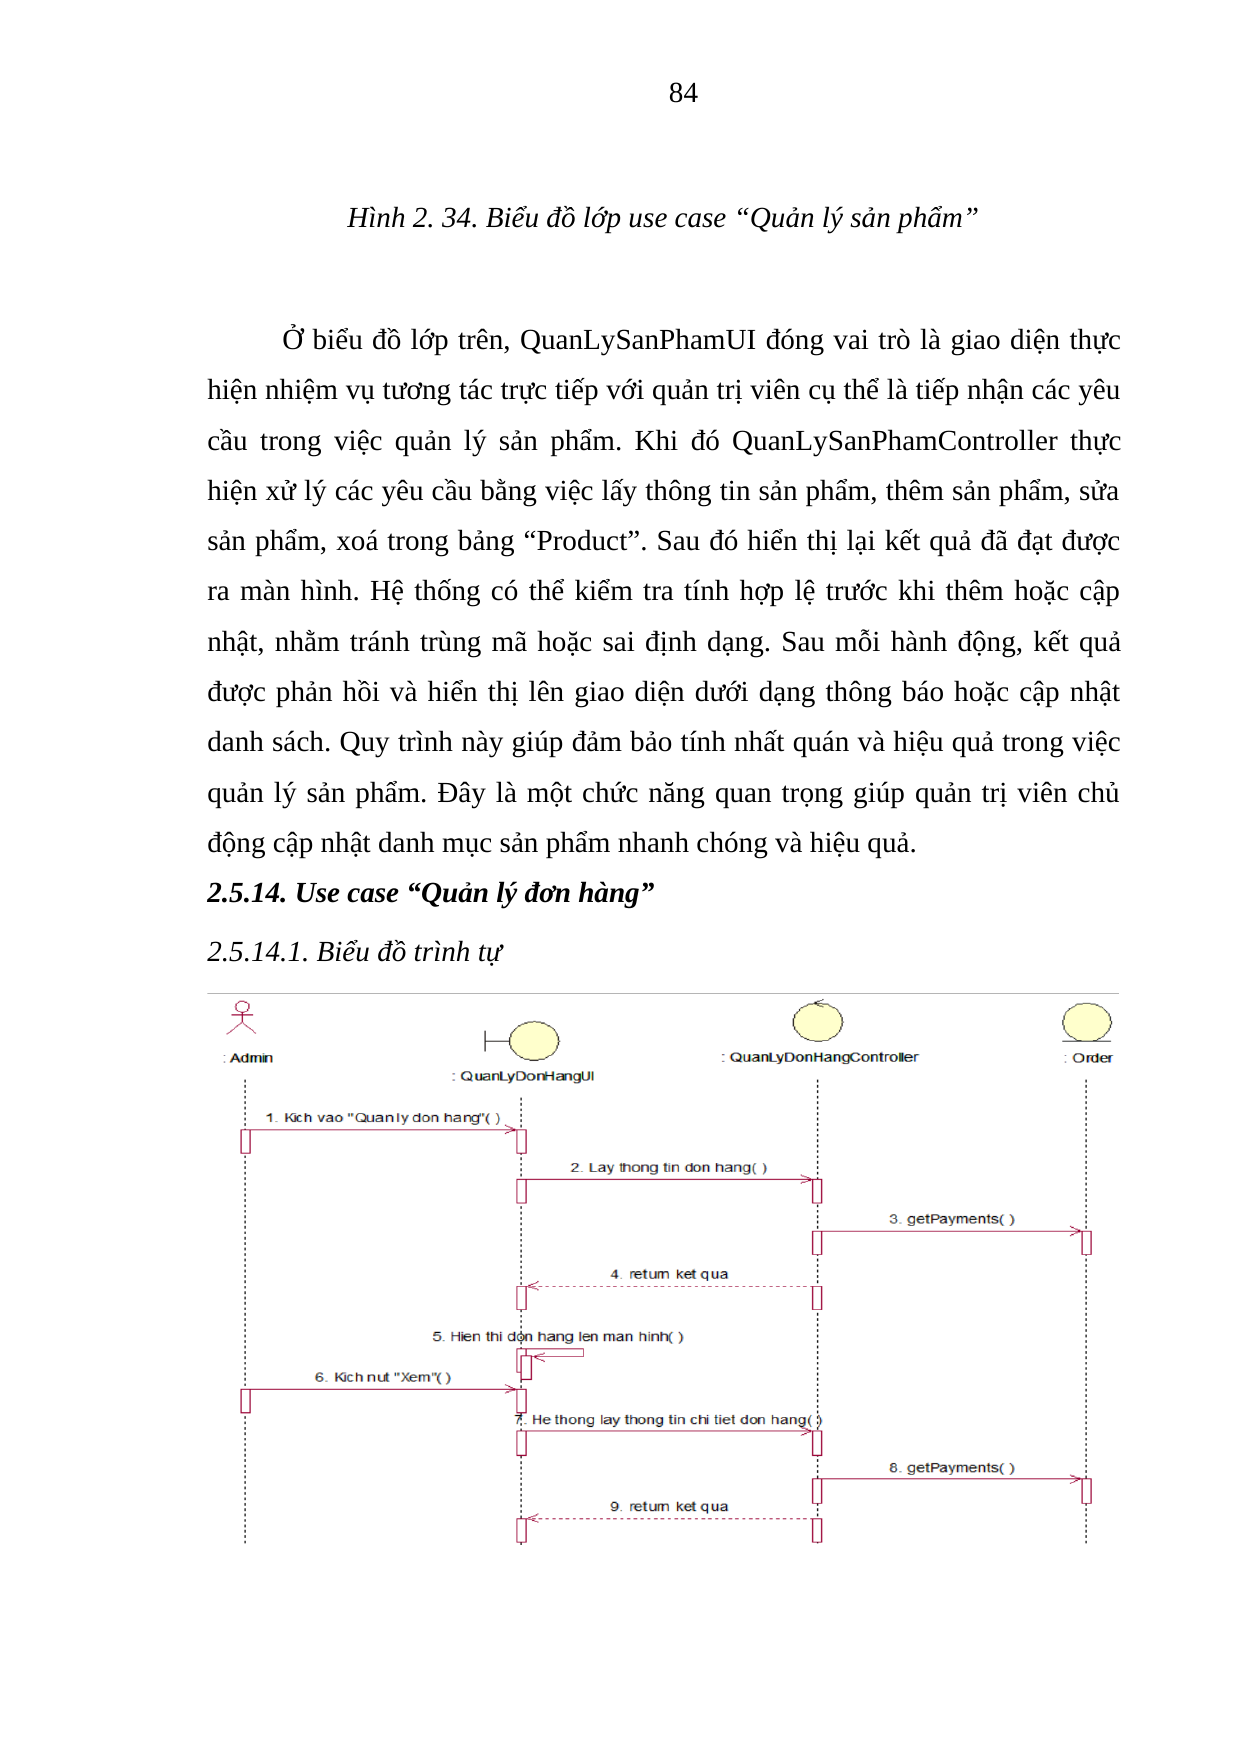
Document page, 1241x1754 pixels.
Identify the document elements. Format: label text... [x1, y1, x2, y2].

text Ở biểu đồ lớp trên, QuanLySanPhamUI đóng vai trò là giao diện thực hiện nhiệm vụ tương tác trực tiếp với quản trị viên cụ thể là tiếp nhận các yêu cầu trong việc quản lý sản phẩm. Khi đó QuanLySanPhamController thực hiện xử lý các yêu cầu bằng việc lấy thông tin sản phẩm, thêm sản phẩm, sửa sản phẩm, xoá trong bảng “Product”. Sau đó hiển thị lại kết quả đã đạt được ra màn hình. Hệ thống có thể kiểm tra tính hợp lệ trước khi thêm hoặc cập nhật, nhằm tránh trùng mã hoặc sai định dạng. Sau mỗi hành động, kết quả được phản hồi và hiển thị lên giao diện dưới dạng thông báo hoặc cập nhật danh sách. Quy trình này giúp đảm bảo tính nhất quán và hiệu quả trong việc quản lý sản phẩm. Đây là một chức năng quan trọng giúp quản trị viên chủ động cập nhật danh mục sản phẩm nhanh chóng và hiệu quả. [207, 322, 1122, 859]
picture [206, 993, 1119, 1544]
text Hình 2. 34. Biểu đồ lớp use case “Quản lý sản phẩm” [207, 201, 1122, 234]
text 2.5.14.1. Biểu đồ trình tự [207, 934, 1122, 968]
subtitle 2.5.14. Use case “Quản lý đơn hàng” [207, 875, 1122, 909]
